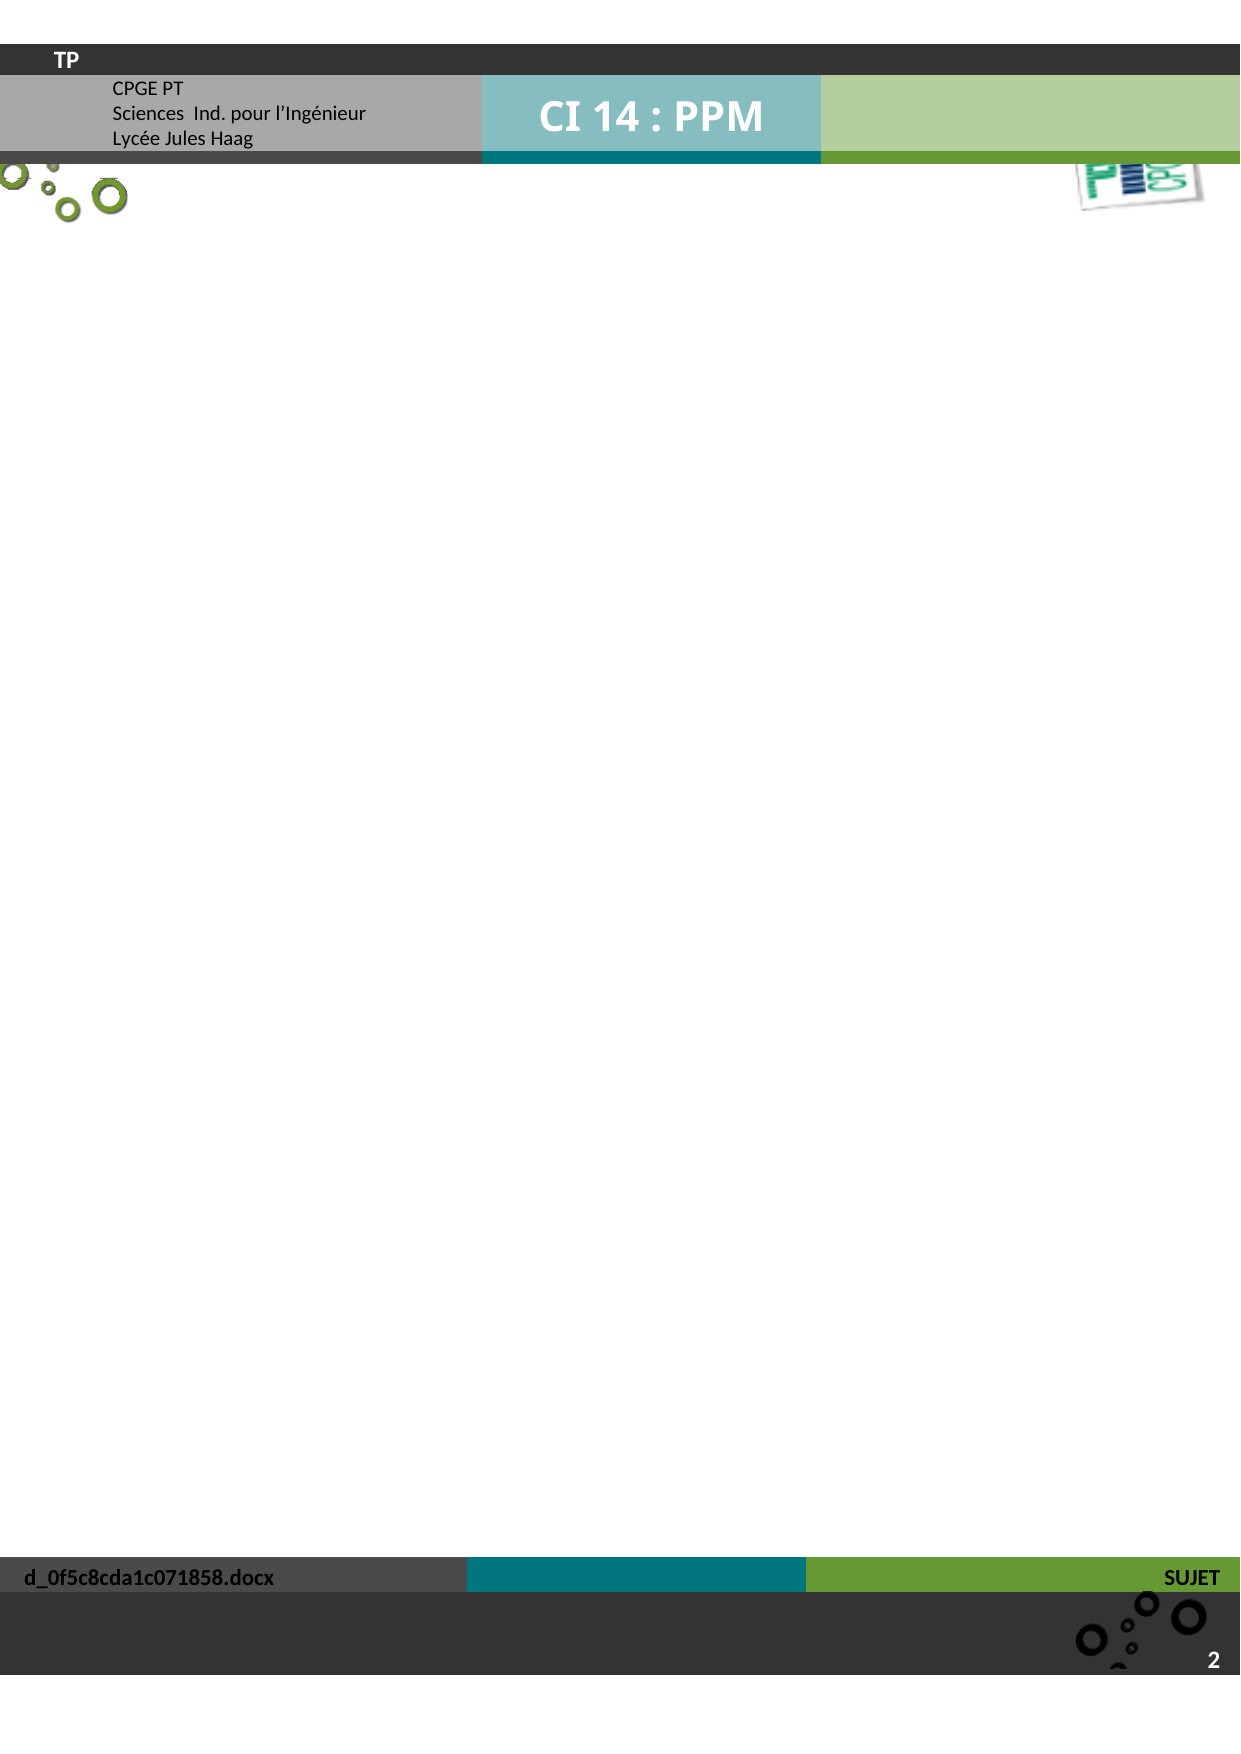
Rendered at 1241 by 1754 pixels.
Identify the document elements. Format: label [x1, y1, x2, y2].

picture [1062, 164, 1207, 211]
picture [1075, 1591, 1208, 1669]
picture [0, 164, 128, 224]
